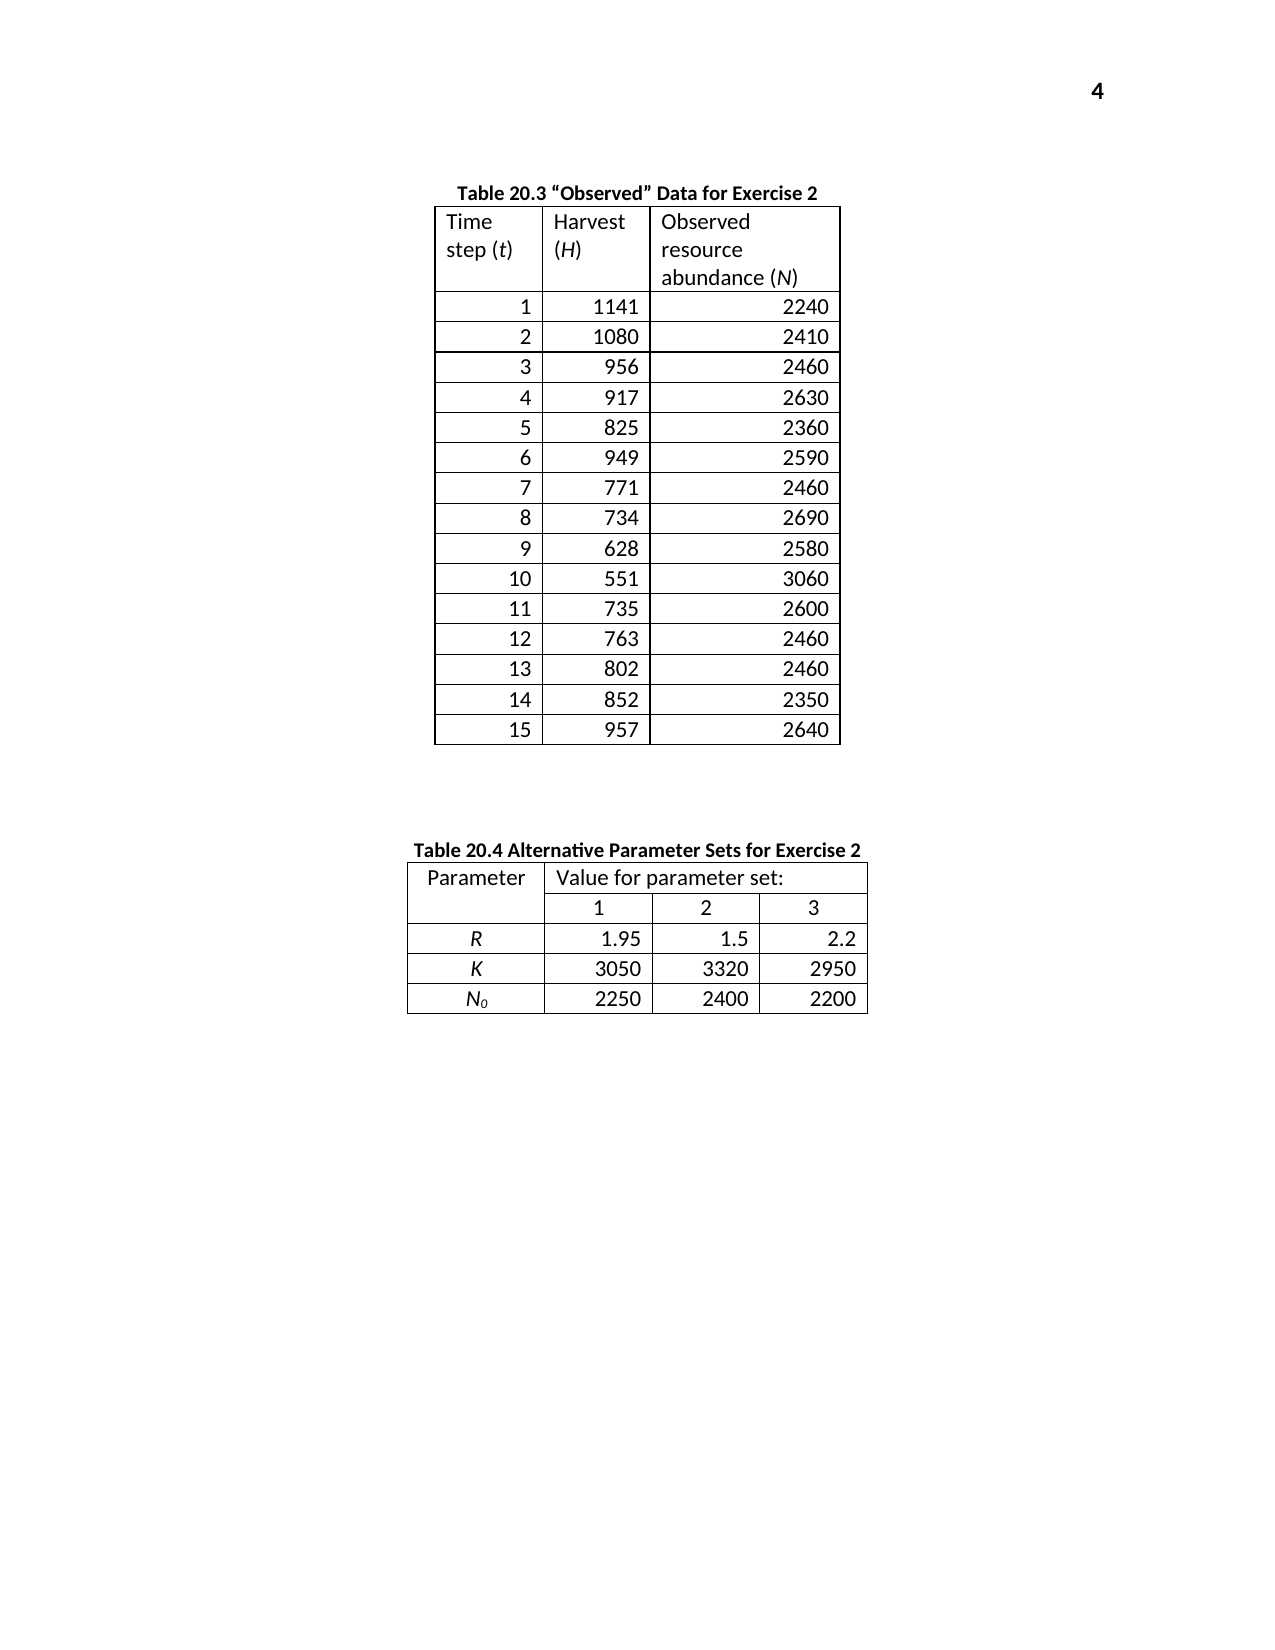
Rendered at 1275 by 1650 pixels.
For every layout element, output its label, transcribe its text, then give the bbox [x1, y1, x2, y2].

table_cell 1.95 [545, 924, 652, 953]
table_cell 3060 [651, 564, 839, 593]
table_header Observed resource abundance (N) [651, 207, 839, 291]
table_header Harvest (H) [543, 207, 649, 291]
table_cell 14 [436, 685, 542, 714]
table_cell K [408, 954, 544, 983]
table_cell 6 [436, 443, 542, 472]
table_cell 7 [436, 473, 542, 502]
table_cell 12 [436, 624, 542, 653]
table_cell N0 [408, 984, 544, 1013]
table_cell 11 [436, 594, 542, 623]
table_cell 957 [543, 715, 649, 744]
table_header Time step (t) [436, 207, 542, 291]
table_cell 2460 [651, 624, 839, 653]
table_cell 1.5 [653, 924, 759, 953]
text Table 20.3 “Observed” Data for Exercise 2 [171, 181, 1104, 206]
table_cell 2240 [651, 292, 839, 321]
table_cell 2200 [760, 984, 867, 1013]
table_cell 1 [436, 292, 542, 321]
table_cell 735 [543, 594, 649, 623]
table_cell 4 [436, 383, 542, 412]
table_cell 2460 [651, 473, 839, 502]
table_cell 2460 [651, 655, 839, 684]
table_cell 13 [436, 655, 542, 684]
table_cell 2 [436, 322, 542, 351]
table_cell 5 [436, 413, 542, 442]
table_cell 8 [436, 504, 542, 533]
table_cell 3050 [545, 954, 652, 983]
table_cell 2.2 [760, 924, 867, 953]
table_cell 3 [760, 894, 867, 923]
table_cell 852 [543, 685, 649, 714]
table_cell 825 [543, 413, 649, 442]
table_cell 3320 [653, 954, 759, 983]
table_cell 2360 [651, 413, 839, 442]
table_cell 917 [543, 383, 649, 412]
table_cell 10 [436, 564, 542, 593]
table_cell 15 [436, 715, 542, 744]
table_cell 734 [543, 504, 649, 533]
table_cell 1141 [543, 292, 649, 321]
table_cell 2410 [651, 322, 839, 351]
table_cell 2600 [651, 594, 839, 623]
table_cell 2640 [651, 715, 839, 744]
table_cell 2690 [651, 504, 839, 533]
table_cell R [408, 924, 544, 953]
table_cell 2 [653, 894, 759, 923]
table_cell 9 [436, 534, 542, 563]
table_cell 802 [543, 655, 649, 684]
table_cell 2350 [651, 685, 839, 714]
text Table 20.4 Alternative Parameter Sets for Exercise 2 [171, 837, 1104, 862]
table_cell 956 [543, 353, 649, 382]
table_header Value for parameter set: [545, 863, 867, 892]
table_cell 2460 [651, 353, 839, 382]
table_cell 2950 [760, 954, 867, 983]
table_cell 949 [543, 443, 649, 472]
table_cell 2250 [545, 984, 652, 1013]
table_cell 771 [543, 473, 649, 502]
table_cell 628 [543, 534, 649, 563]
table_header Parameter [408, 863, 544, 923]
table_cell 763 [543, 624, 649, 653]
table_cell 3 [436, 353, 542, 382]
table_cell 1 [545, 894, 652, 923]
table_cell 2580 [651, 534, 839, 563]
table_cell 2400 [653, 984, 759, 1013]
table_cell 551 [543, 564, 649, 593]
table_cell 2630 [651, 383, 839, 412]
table_cell 2590 [651, 443, 839, 472]
table_cell 1080 [543, 322, 649, 351]
